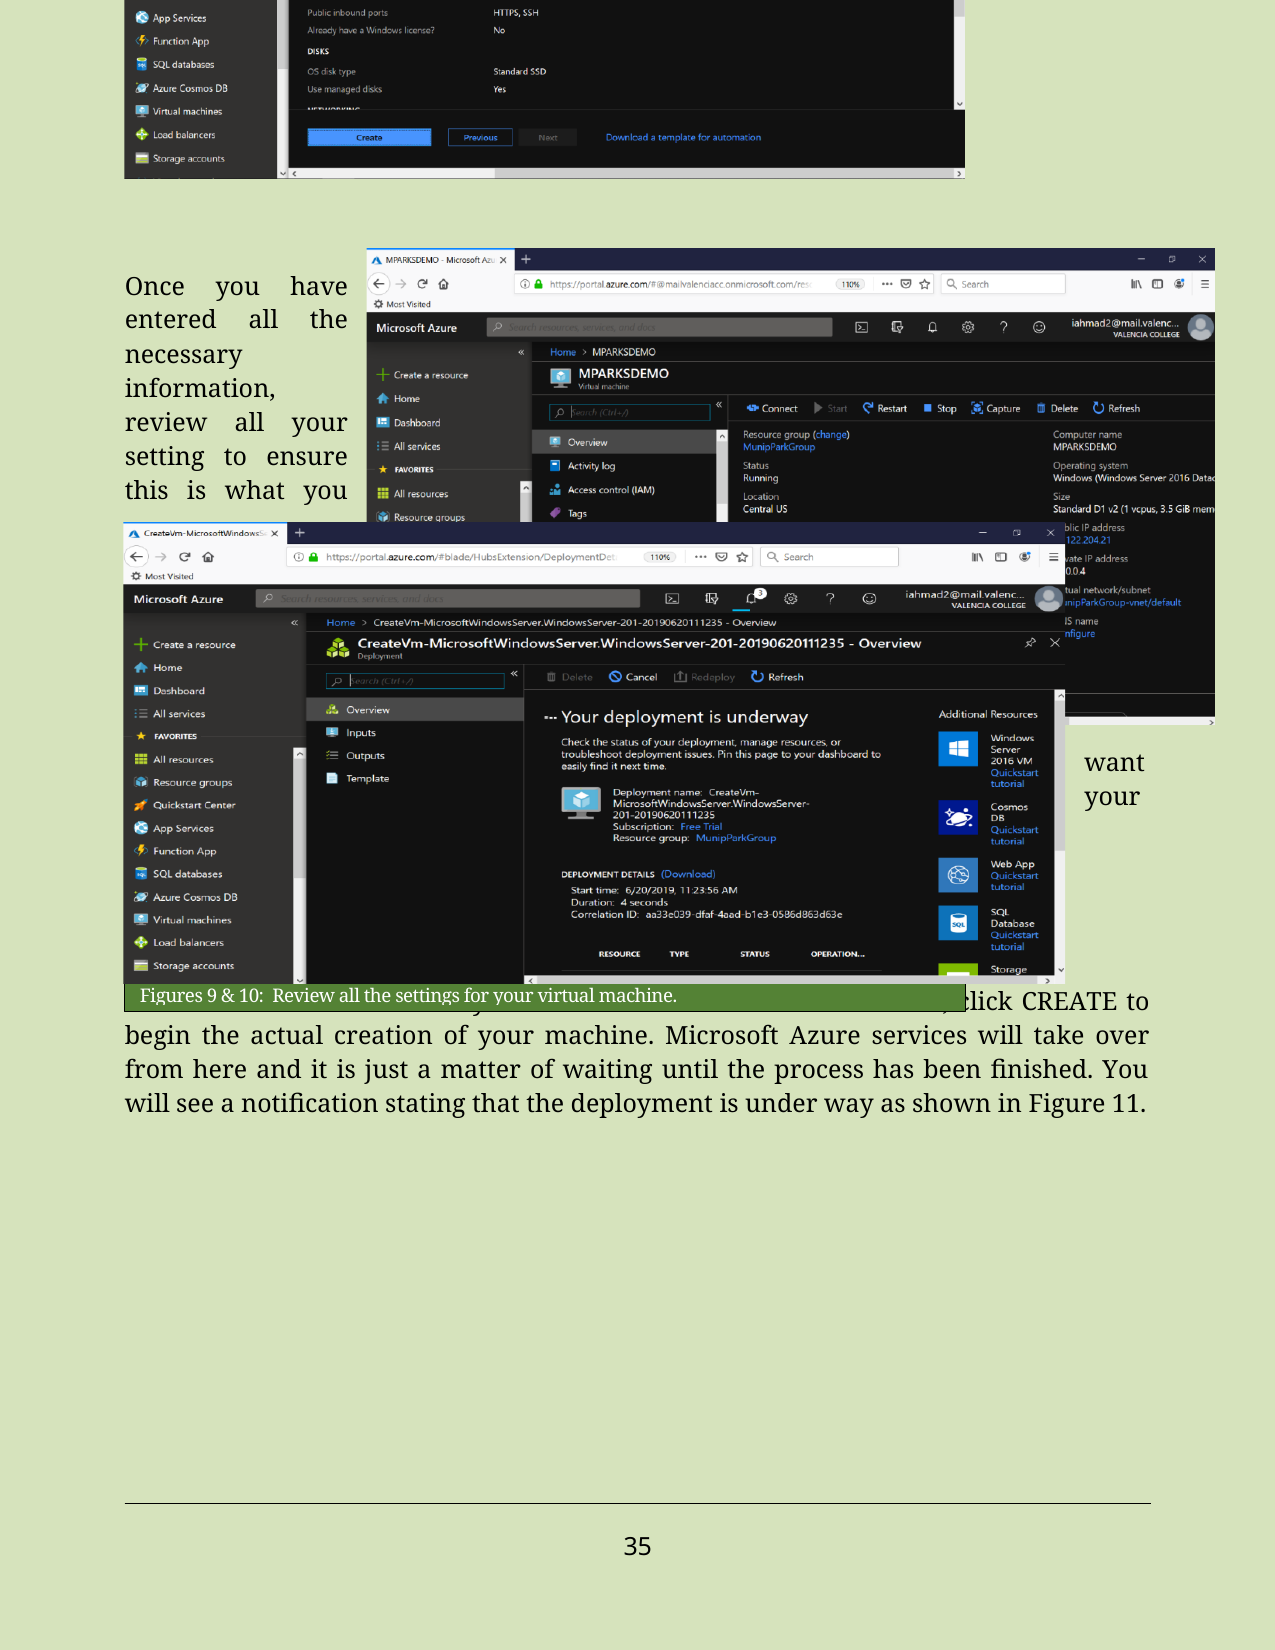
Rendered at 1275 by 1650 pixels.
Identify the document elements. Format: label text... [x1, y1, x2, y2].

picture [124, 0, 965, 179]
text Once you have entered all the necessary information, review all your setting to ensure this is what you want your virtual machine to be. After you have reviewed all the information, click CREATE to begin the actual creation of your machine. Microsoft Azure services will take over from here and it is just a matter of waiting until the process has been finished. You will see a notification stating that the deployment is under way as shown in Figure 11. [124, 724, 1151, 1120]
text Once you have entered all the necessary information, review all your setting to ensure this is what you want your virtual machine to be. After you have reviewed all the information, click CREATE to begin the actual creation of your machine. Microsoft Azure services will take over from here and it is just a matter of waiting until the process has been finished. You will see a notification stating that the deployment is under way as shown in Figure 11. [124, 268, 365, 522]
picture [121, 248, 1214, 982]
